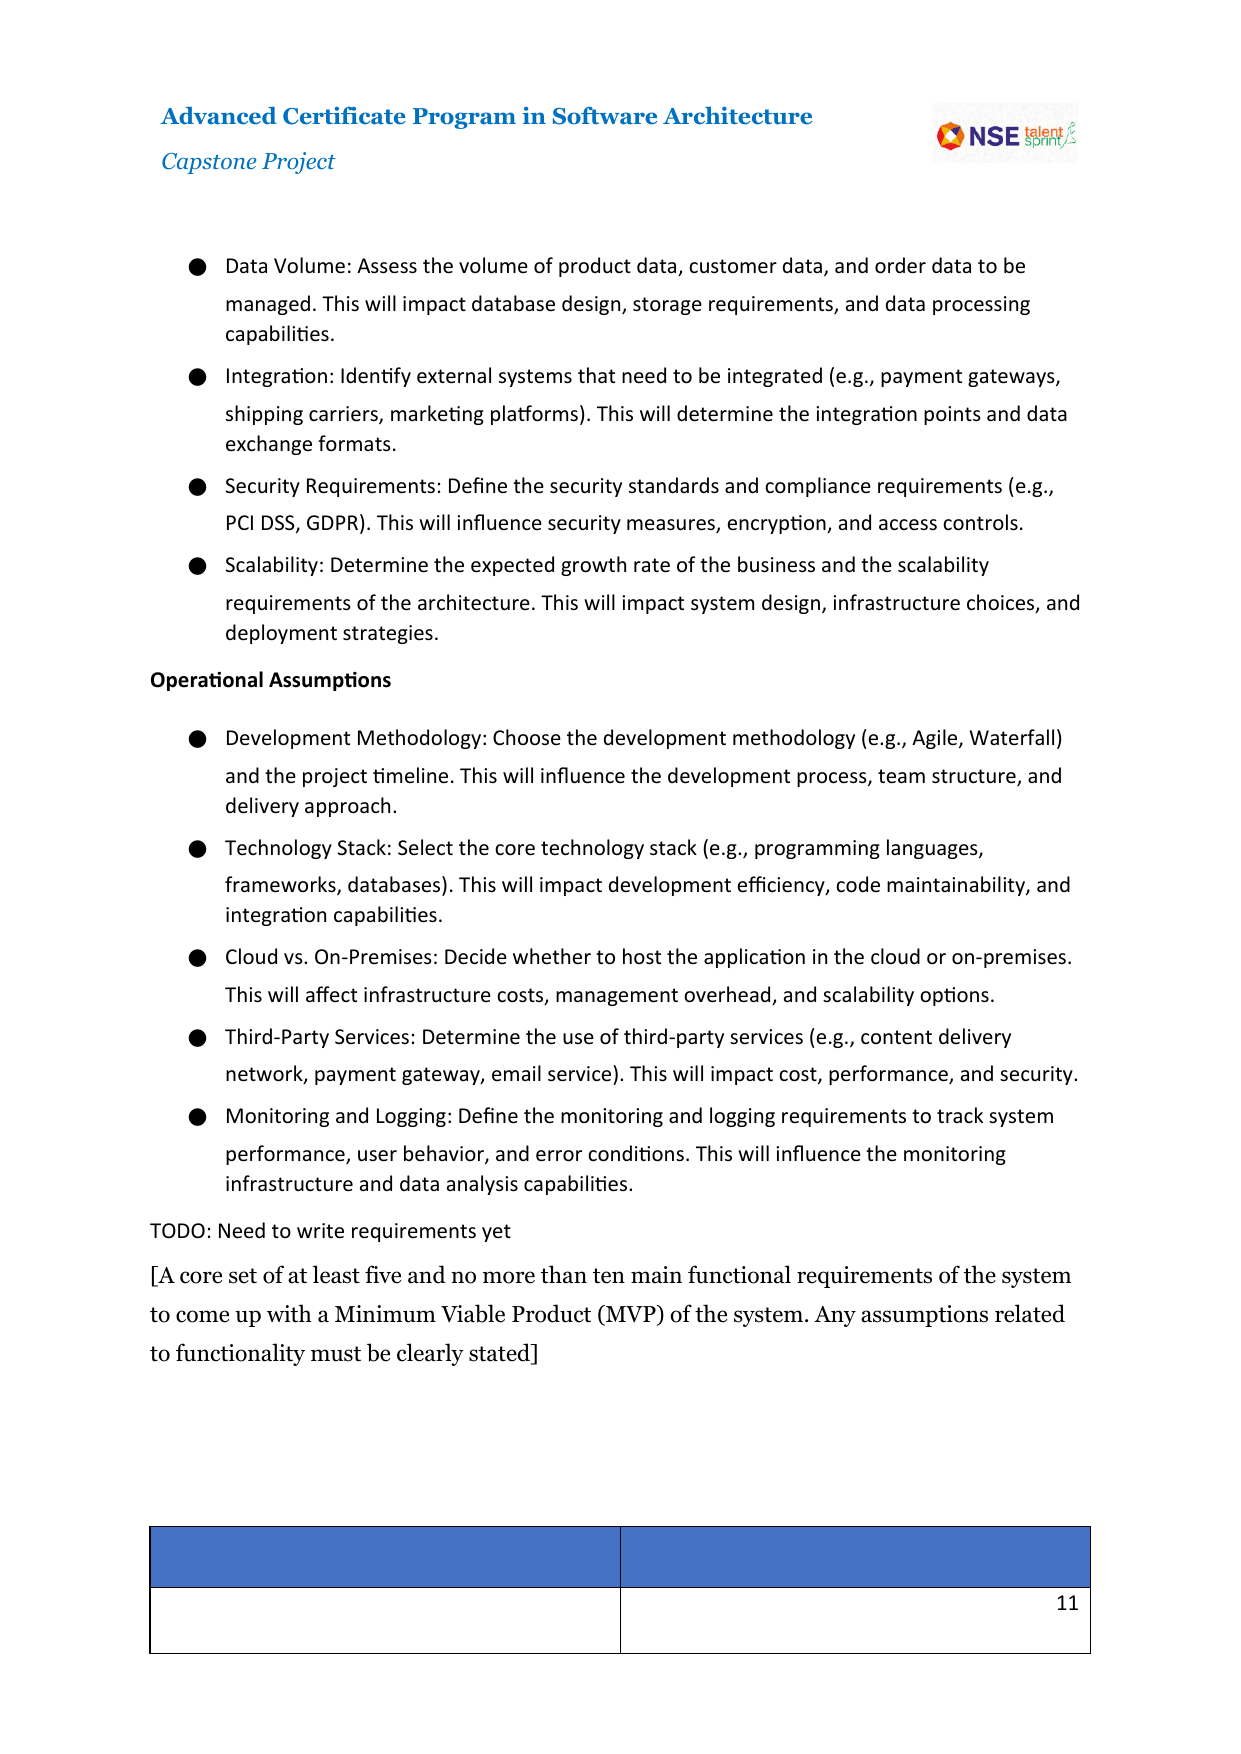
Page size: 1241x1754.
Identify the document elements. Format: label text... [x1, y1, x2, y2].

list Integration: Identify external systems that need to be integrated (e.g., payment gateways, shipping carriers, marketing platforms). This will determine the integration points and data exchange formats. [187, 349, 1090, 457]
list Development Methodology: Choose the development methodology (e.g., Agile, Waterfall) and the project timeline. This will influence the development process, team structure, and delivery approach. [187, 712, 1090, 819]
list Security Requirements: Define the security standards and compliance requirements (e.g., PCI DSS, GDPR). This will influence security measures, encryption, and access controls. [187, 459, 1090, 536]
list Third-Party Services: Determine the use of third-party services (e.g., content delivery network, payment gateway, email service). This will impact cost, performance, and security. [187, 1010, 1090, 1087]
list Data Volume: Assess the volume of product data, customer data, and order data to be managed. This will impact database design, storage requirements, and data processing capabilities. [187, 240, 1090, 347]
list Scalability: Determine the expected growth rate of the business and the scalability requirements of the architecture. This will impact system design, infrastructure choices, and deployment strategies. [187, 538, 1090, 646]
text TODO: Need to write requirements yet [150, 1216, 1090, 1244]
list Monitoring and Logging: Define the monitoring and logging requirements to track system performance, user behavior, and error conditions. This will influence the monitoring infrastructure and data analysis capabilities. [187, 1089, 1090, 1197]
text Operational Assumptions [150, 665, 1090, 693]
list Cloud vs. On-Premises: Decide whether to host the application in the cloud or on-premises. This will affect infrastructure costs, management overhead, and scalability options. [187, 931, 1090, 1008]
picture [932, 103, 1078, 163]
list Technology Stack: Select the core technology stack (e.g., programming languages, frameworks, databases). This will impact development efficiency, code maintainability, and integration capabilities. [187, 821, 1090, 929]
text [A core set of at least five and no more than ten main functional requirements of the system to come up with a Minimum Viable Product (MVP) of the system. Any assumptions related to functionality must be clearly stated] [150, 1263, 1090, 1367]
